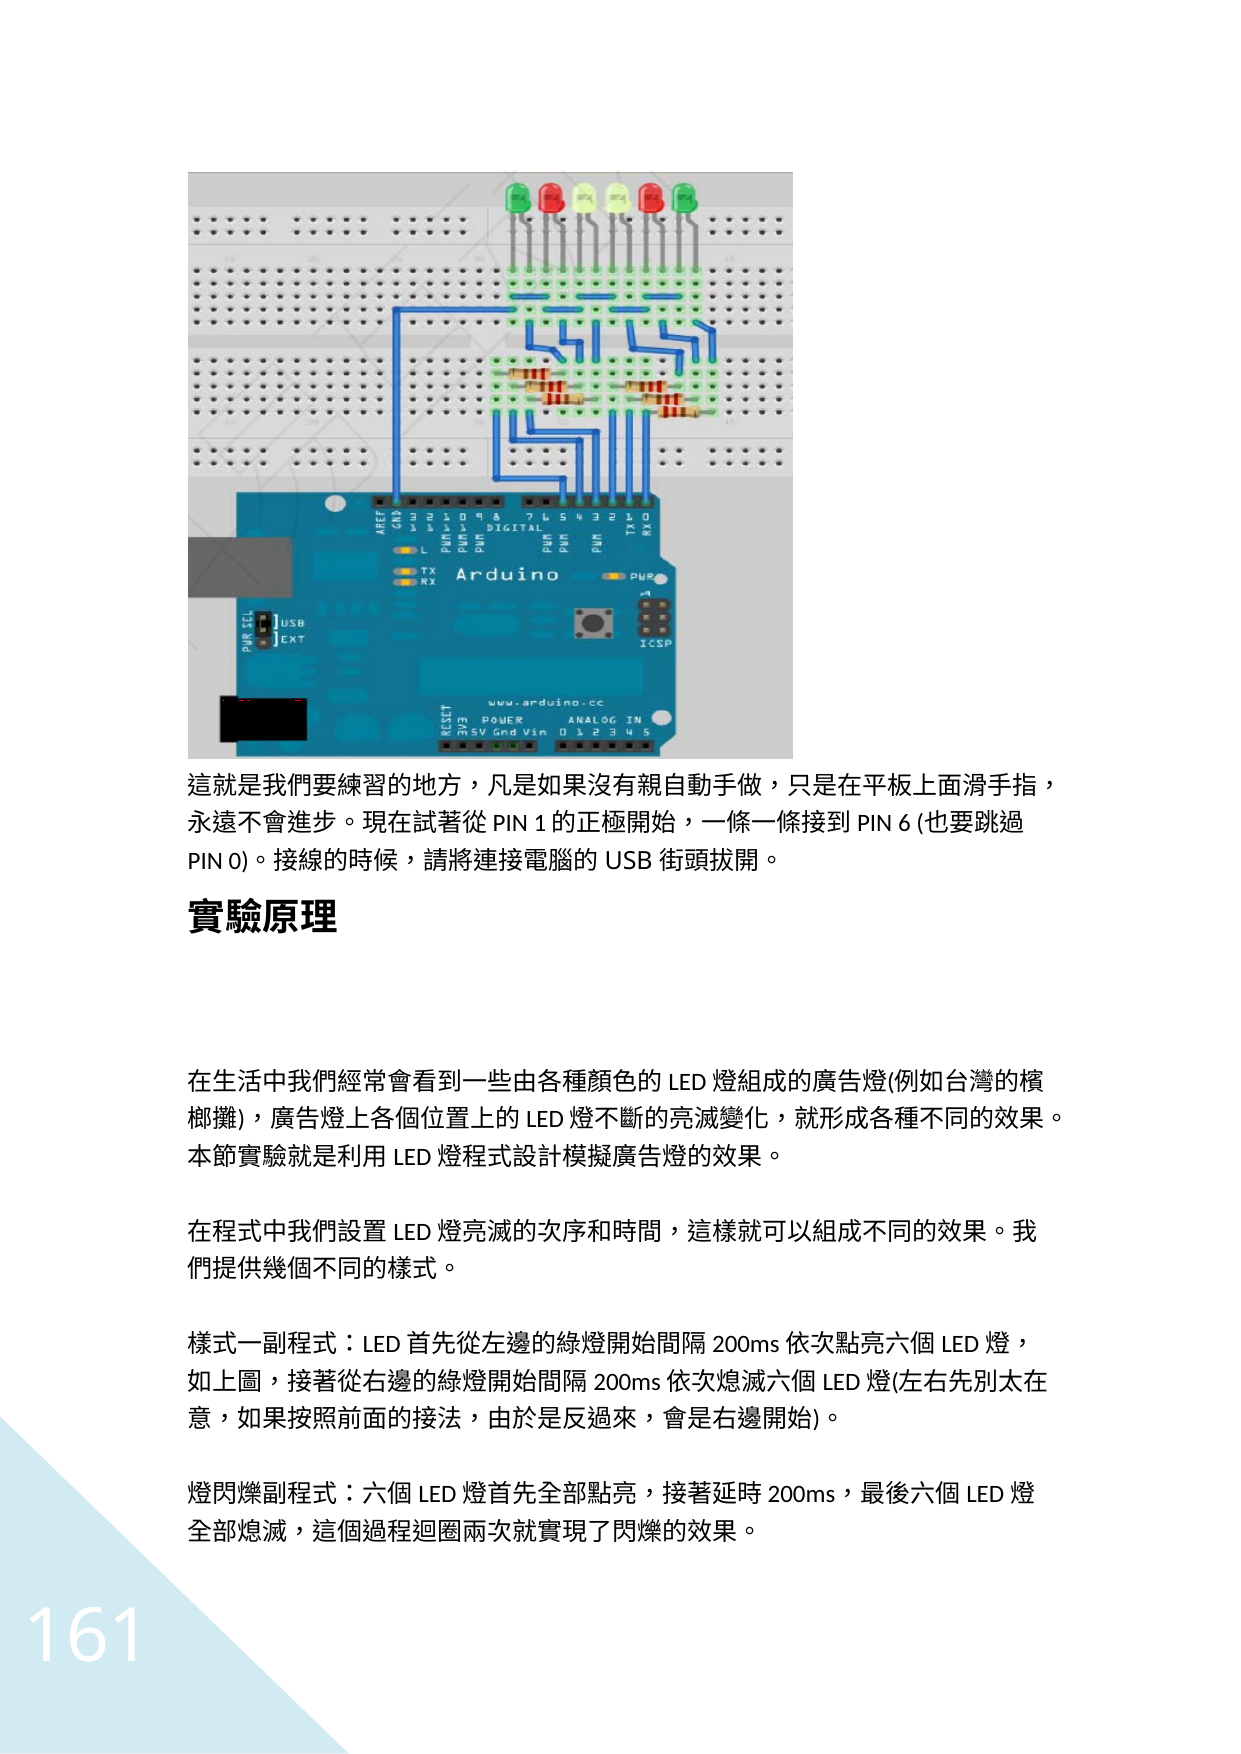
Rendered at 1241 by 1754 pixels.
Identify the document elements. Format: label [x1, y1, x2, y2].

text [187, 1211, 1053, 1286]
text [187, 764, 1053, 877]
picture [187, 170, 795, 759]
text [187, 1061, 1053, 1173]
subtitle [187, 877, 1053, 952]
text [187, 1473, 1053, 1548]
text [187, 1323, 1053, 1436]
